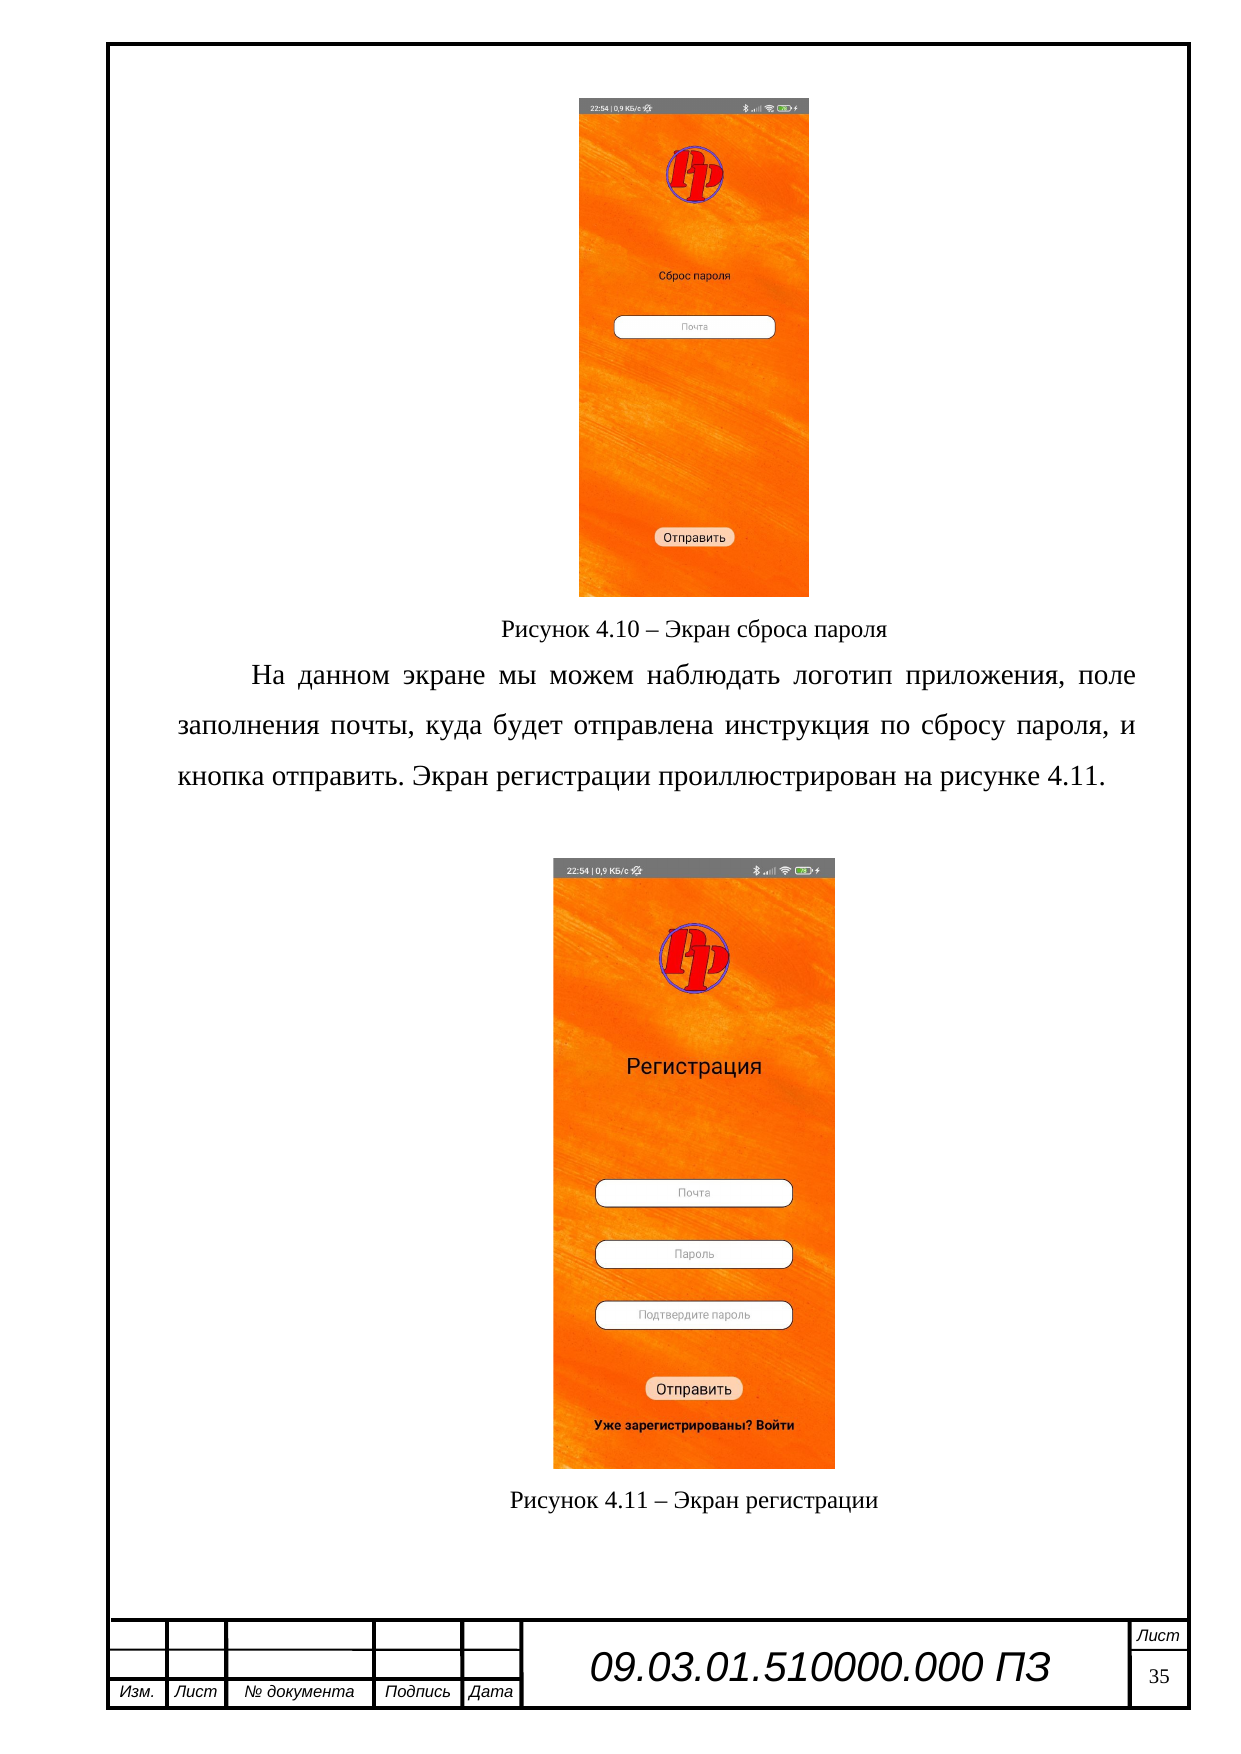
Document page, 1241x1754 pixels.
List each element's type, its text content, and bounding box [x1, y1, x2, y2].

text На данном экране мы можем наблюдать логотип приложения, поле заполнения почты, куда будет отправлена инструкция по сбросу пароля, и кнопка отправить. Экран регистрации проиллюстрирован на рисунке 4.11. [177, 657, 1137, 791]
picture [579, 98, 809, 597]
picture [553, 858, 835, 1469]
text Рисунок 4.11 – Экран регистрации [177, 1485, 1137, 1514]
text Рисунок 4.10 – Экран сброса пароля [177, 614, 1137, 643]
